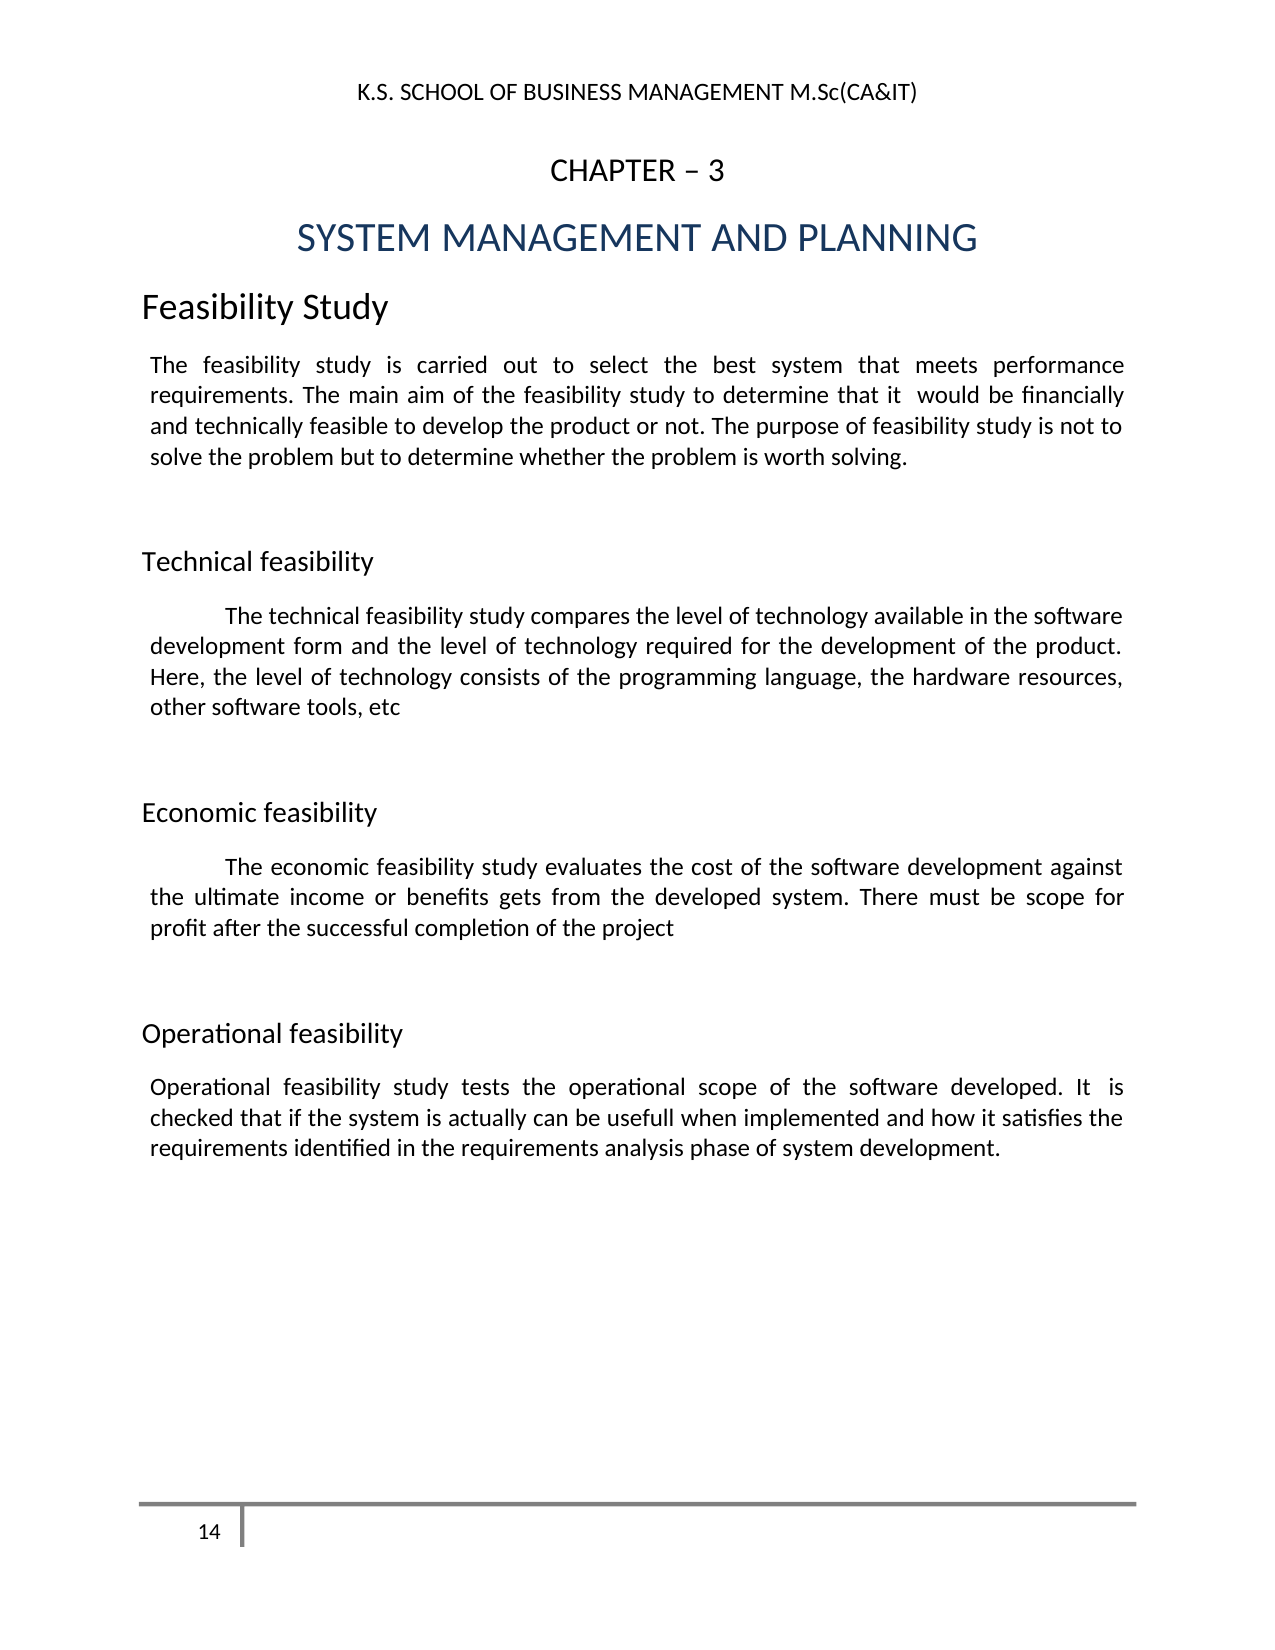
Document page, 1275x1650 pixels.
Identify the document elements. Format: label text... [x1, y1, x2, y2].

list Economic feasibility [104, 794, 1235, 830]
list Operational feasibility [104, 1015, 1235, 1050]
text Operational feasibility study tests the operational scope of the software developed. It is checked that if the system is actually can be usefull when implemented and how it satisfies the requirements identified in the requirements analysis phase of system development. [150, 1071, 1124, 1163]
list Feasibility Study [104, 283, 1235, 328]
text CHAPTER – 3 [148, 149, 1127, 190]
list Technical feasibility [104, 543, 1235, 579]
text The economic feasibility study evaluates the cost of the software development against the ultimate income or benefits gets from the developed system. There must be scope for profit after the successful completion of the project [150, 851, 1124, 942]
text The feasibility study is carried out to select the best system that meets performance requirements. The main aim of the feasibility study to determine that it would be financially and technically feasible to develop the product or not. The purpose of feasibility study is not to solve the problem but to determine whether the problem is worth solving. [150, 349, 1124, 471]
text SYSTEM MANAGEMENT AND PLANNING [148, 211, 1126, 262]
text The technical feasibility study compares the level of technology available in the software development form and the level of technology required for the development of the product. Here, the level of technology consists of the programming language, the hardware resources, other software tools, etc [150, 600, 1124, 722]
